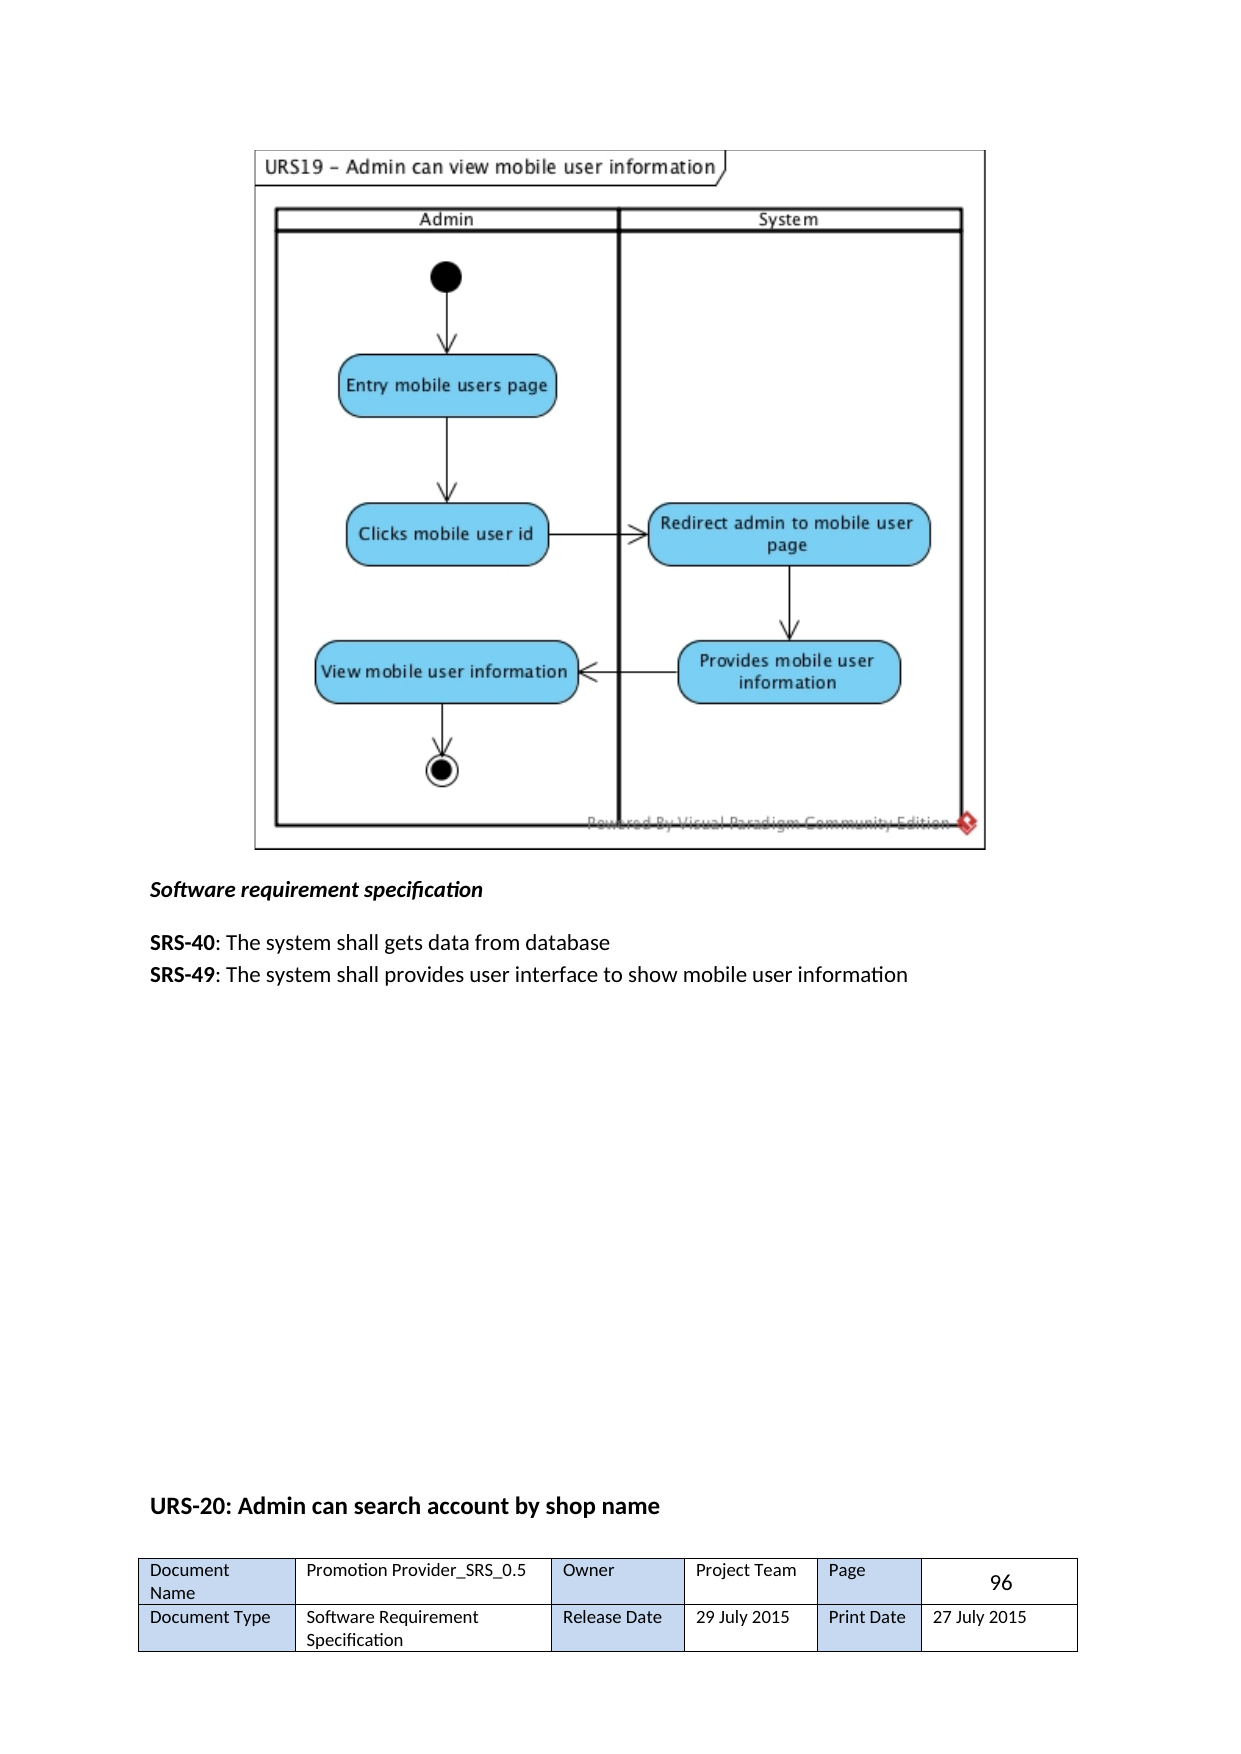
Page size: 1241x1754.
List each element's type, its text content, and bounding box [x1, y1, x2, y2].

text SRS-40: The system shall gets data from database SRS-49: The system shall provides user interface to show mobile user information [150, 928, 1090, 988]
text URS-20: Admin can search account by shop name [150, 1490, 1090, 1521]
picture [254, 150, 986, 850]
text Software requirement specification [150, 875, 1090, 903]
